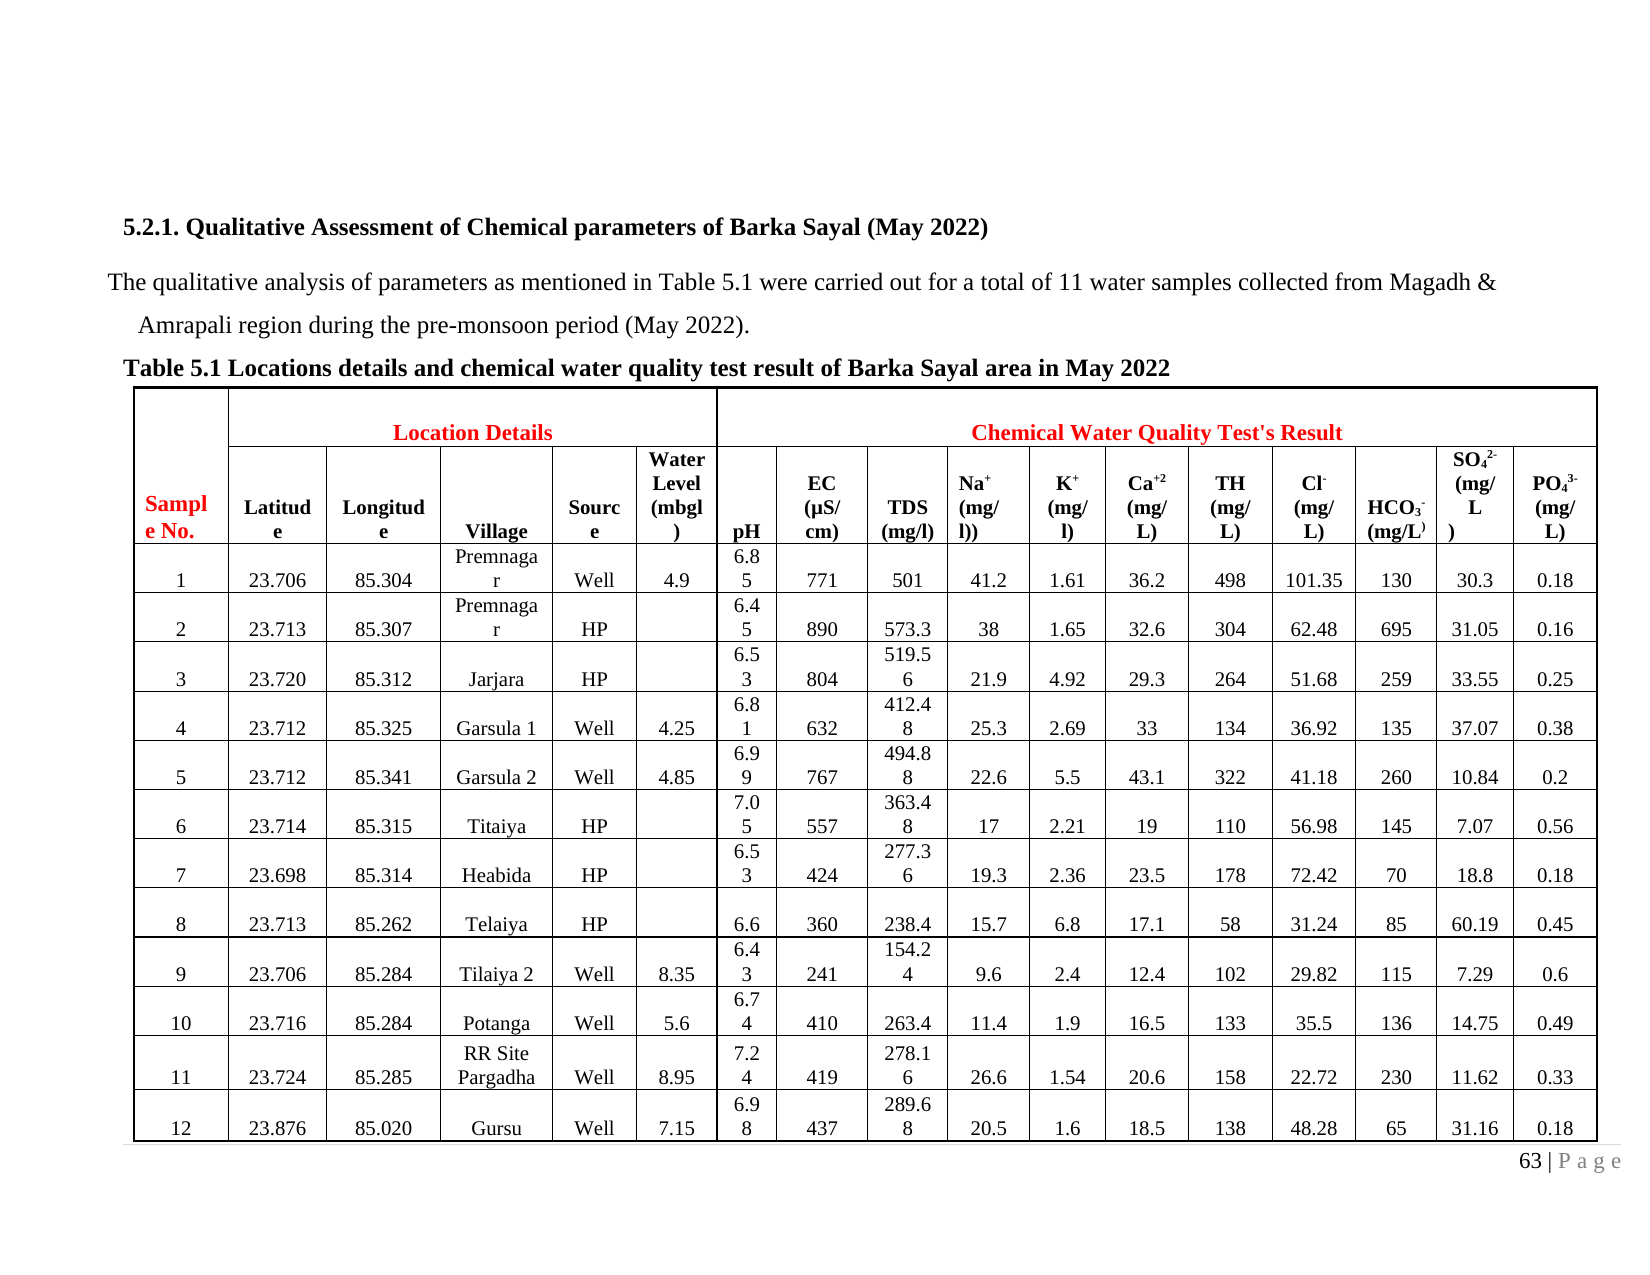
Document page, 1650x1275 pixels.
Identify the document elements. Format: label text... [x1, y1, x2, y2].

table_cell 20.6 [1106, 1036, 1188, 1089]
table_cell 178 [1189, 839, 1272, 887]
table_cell 6.43 [718, 938, 776, 986]
table_cell [637, 593, 716, 641]
table_cell 19 [1106, 790, 1188, 838]
table_cell 72.42 [1273, 839, 1355, 887]
table_cell EC (µS/cm) [777, 447, 867, 543]
table_cell 11 [135, 1036, 228, 1089]
table_cell 23.714 [229, 790, 326, 838]
table_cell 30.3 [1437, 544, 1513, 592]
table_cell 8.35 [637, 938, 716, 986]
table_cell 4.85 [637, 741, 716, 789]
table_cell 12.4 [1106, 938, 1188, 986]
table_cell 17 [948, 790, 1029, 838]
table_cell 241 [777, 938, 867, 986]
table_cell 85.284 [327, 987, 440, 1035]
table_cell 23.716 [229, 987, 326, 1035]
table_cell 8.95 [637, 1036, 716, 1089]
table_cell 145 [1356, 790, 1436, 838]
table_cell Village [441, 447, 552, 543]
table_cell 23.713 [229, 593, 326, 641]
table_cell 130 [1356, 544, 1436, 592]
table_cell 5.6 [637, 987, 716, 1035]
table_cell 102 [1189, 938, 1272, 986]
table_cell 32.6 [1106, 593, 1188, 641]
table_cell 419 [777, 1036, 867, 1089]
table_cell 85.312 [327, 642, 440, 691]
table_cell RR Site Pargadha [441, 1036, 552, 1089]
table_cell 259 [1356, 642, 1436, 691]
table_cell 264 [1189, 642, 1272, 691]
table_cell 43.1 [1106, 741, 1188, 789]
table_cell TH (mg/L) [1189, 447, 1272, 543]
table_cell 0.49 [1514, 987, 1596, 1035]
table_cell 18.5 [1106, 1090, 1188, 1139]
table_cell Well [553, 544, 636, 592]
table_cell 410 [777, 987, 867, 1035]
table_cell Potanga [441, 987, 552, 1035]
table_cell Longitude [327, 447, 440, 543]
table_cell 23.720 [229, 642, 326, 691]
table_cell 3 [135, 642, 228, 691]
table_cell 1.61 [1030, 544, 1105, 592]
table_cell 18.8 [1437, 839, 1513, 887]
table_cell 134 [1189, 692, 1272, 740]
table_cell SO42-(mg/L ) [1437, 447, 1513, 543]
table_cell Premnagar [441, 544, 552, 592]
table_cell 85.284 [327, 938, 440, 986]
table_cell 17.1 [1106, 888, 1188, 936]
table_cell 0.2 [1514, 741, 1596, 789]
table_cell 154.24 [868, 938, 947, 986]
table_cell 60.19 [1437, 888, 1513, 936]
table_cell HP [553, 839, 636, 887]
table_cell 424 [777, 839, 867, 887]
table_cell 7.15 [637, 1090, 716, 1139]
table_cell 29.3 [1106, 642, 1188, 691]
table_cell 6.8 [1030, 888, 1105, 936]
table_cell 23.706 [229, 938, 326, 986]
table_cell 890 [777, 593, 867, 641]
table_cell 33 [1106, 692, 1188, 740]
table_cell 136 [1356, 987, 1436, 1035]
table_cell Well [553, 741, 636, 789]
table_cell 65 [1356, 1090, 1436, 1139]
table_cell 0.33 [1514, 1036, 1596, 1089]
table_cell Telaiya [441, 888, 552, 936]
table_cell 21.9 [948, 642, 1029, 691]
table_cell 498 [1189, 544, 1272, 592]
table_cell 85.325 [327, 692, 440, 740]
table_cell Well [553, 938, 636, 986]
table_cell 11.4 [948, 987, 1029, 1035]
table_cell 4.92 [1030, 642, 1105, 691]
table_cell Cl- (mg/L) [1273, 447, 1355, 543]
table_cell 158 [1189, 1036, 1272, 1089]
table_header Location Details [229, 389, 716, 446]
table_cell 695 [1356, 593, 1436, 641]
table_cell [637, 839, 716, 887]
table_cell 22.72 [1273, 1036, 1355, 1089]
table_cell 135 [1356, 692, 1436, 740]
table_cell 4 [135, 692, 228, 740]
table_cell HP [553, 888, 636, 936]
table_cell 110 [1189, 790, 1272, 838]
table_cell 0.38 [1514, 692, 1596, 740]
table_cell Premnagar [441, 593, 552, 641]
subtitle Table 5.1 Locations details and chemical water quality test result of Barka Sayal area in May 2022 [123, 353, 1619, 382]
table_cell 277.36 [868, 839, 947, 887]
table_cell 85.315 [327, 790, 440, 838]
table_cell 85.314 [327, 839, 440, 887]
table_cell 58 [1189, 888, 1272, 936]
table_cell 4.25 [637, 692, 716, 740]
table_cell HP [553, 593, 636, 641]
table_cell 7.07 [1437, 790, 1513, 838]
table_cell 115 [1356, 938, 1436, 986]
table_cell HP [553, 790, 636, 838]
table_cell 6.98 [718, 1090, 776, 1139]
table_cell 22.6 [948, 741, 1029, 789]
table_cell 62.48 [1273, 593, 1355, 641]
table_cell 16.5 [1106, 987, 1188, 1035]
table_cell 48.28 [1273, 1090, 1355, 1139]
table_cell 437 [777, 1090, 867, 1139]
table_header Chemical Water Quality Test's Result [718, 389, 1596, 446]
table_cell Garsula 1 [441, 692, 552, 740]
table_cell 23.706 [229, 544, 326, 592]
table_cell 1.54 [1030, 1036, 1105, 1089]
table_cell 38 [948, 593, 1029, 641]
table_cell 11.62 [1437, 1036, 1513, 1089]
table_cell 6.99 [718, 741, 776, 789]
table_cell pH [718, 447, 776, 543]
table_cell 85.285 [327, 1036, 440, 1089]
table_cell 767 [777, 741, 867, 789]
table_cell [637, 642, 716, 691]
table_cell 9 [135, 938, 228, 986]
table_cell 304 [1189, 593, 1272, 641]
table_cell 0.25 [1514, 642, 1596, 691]
table_cell 230 [1356, 1036, 1436, 1089]
table_cell 31.16 [1437, 1090, 1513, 1139]
table_cell 33.55 [1437, 642, 1513, 691]
table_cell 771 [777, 544, 867, 592]
table_cell Na+ (mg/l)) [948, 447, 1029, 543]
table_cell 632 [777, 692, 867, 740]
table_cell Water Level (mbgl) [637, 447, 716, 543]
table_cell 557 [777, 790, 867, 838]
table_cell 2 [135, 593, 228, 641]
table_cell Ca+2 (mg/L) [1106, 447, 1188, 543]
table_cell 23.712 [229, 692, 326, 740]
table_cell 6.81 [718, 692, 776, 740]
table_cell 19.3 [948, 839, 1029, 887]
table_cell Well [553, 692, 636, 740]
table_cell 4.9 [637, 544, 716, 592]
text 5.2.1. Qualitative Assessment of Chemical parameters of Barka Sayal (May 2022) [123, 212, 1570, 241]
table_cell 9.6 [948, 938, 1029, 986]
table_cell 0.18 [1514, 839, 1596, 887]
table_cell 1.6 [1030, 1090, 1105, 1139]
table_cell 23.724 [229, 1036, 326, 1089]
table_cell 29.82 [1273, 938, 1355, 986]
table_cell 56.98 [1273, 790, 1355, 838]
table_cell K+ (mg/l) [1030, 447, 1105, 543]
table_cell 0.56 [1514, 790, 1596, 838]
table_cell 0.18 [1514, 544, 1596, 592]
table_cell TDS (mg/l) [868, 447, 947, 543]
table_cell Well [553, 1036, 636, 1089]
table_cell 85.020 [327, 1090, 440, 1139]
table_cell 85.307 [327, 593, 440, 641]
table_cell 20.5 [948, 1090, 1029, 1139]
table_cell 278.16 [868, 1036, 947, 1089]
table_cell 36.2 [1106, 544, 1188, 592]
table_cell 6.45 [718, 593, 776, 641]
table_cell 7.05 [718, 790, 776, 838]
table_cell 6.53 [718, 839, 776, 887]
table_cell 36.92 [1273, 692, 1355, 740]
table_cell 37.07 [1437, 692, 1513, 740]
table_cell 804 [777, 642, 867, 691]
table_cell 70 [1356, 839, 1436, 887]
table_cell 41.2 [948, 544, 1029, 592]
table_cell 35.5 [1273, 987, 1355, 1035]
table_cell [637, 888, 716, 936]
table_cell Garsula 2 [441, 741, 552, 789]
table_cell 85.262 [327, 888, 440, 936]
table_cell 1.9 [1030, 987, 1105, 1035]
table_cell 23.713 [229, 888, 326, 936]
table_cell 5.5 [1030, 741, 1105, 789]
table_cell Heabida [441, 839, 552, 887]
table_cell Gursu [441, 1090, 552, 1139]
table_cell PO43- (mg/L) [1514, 447, 1596, 543]
table_cell 494.88 [868, 741, 947, 789]
table_cell Latitude [229, 447, 326, 543]
table_cell 101.35 [1273, 544, 1355, 592]
table_cell 260 [1356, 741, 1436, 789]
table_cell 6.6 [718, 888, 776, 936]
table_cell 2.69 [1030, 692, 1105, 740]
table_cell 1.65 [1030, 593, 1105, 641]
table_cell 23.712 [229, 741, 326, 789]
table_header Sample No. [135, 389, 228, 543]
table_cell Well [553, 1090, 636, 1139]
table_cell Well [553, 987, 636, 1035]
table_cell 360 [777, 888, 867, 936]
table_cell 501 [868, 544, 947, 592]
table_cell 7 [135, 839, 228, 887]
table_cell 263.4 [868, 987, 947, 1035]
table_cell 412.48 [868, 692, 947, 740]
table_cell 31.05 [1437, 593, 1513, 641]
table_cell 85.304 [327, 544, 440, 592]
table_cell 5 [135, 741, 228, 789]
table_cell 8 [135, 888, 228, 936]
table_cell 10.84 [1437, 741, 1513, 789]
table_cell 51.68 [1273, 642, 1355, 691]
table_cell Source [553, 447, 636, 543]
table_cell 138 [1189, 1090, 1272, 1139]
table_cell HP [553, 642, 636, 691]
table_cell 26.6 [948, 1036, 1029, 1089]
table_cell 25.3 [948, 692, 1029, 740]
table_cell 6.74 [718, 987, 776, 1035]
table_cell HCO3- (mg/L) [1356, 447, 1436, 543]
table_cell 6 [135, 790, 228, 838]
table_cell 15.7 [948, 888, 1029, 936]
table_cell 519.56 [868, 642, 947, 691]
table_cell [637, 790, 716, 838]
table_cell 363.48 [868, 790, 947, 838]
table_cell 31.24 [1273, 888, 1355, 936]
table_cell Jarjara [441, 642, 552, 691]
table_cell 7.29 [1437, 938, 1513, 986]
table_cell 85 [1356, 888, 1436, 936]
table_cell 23.876 [229, 1090, 326, 1139]
table_cell 0.45 [1514, 888, 1596, 936]
table_cell Titaiya [441, 790, 552, 838]
table_cell 6.53 [718, 642, 776, 691]
table_cell 2.4 [1030, 938, 1105, 986]
table_cell 12 [135, 1090, 228, 1139]
table_cell 573.3 [868, 593, 947, 641]
table_cell 7.24 [718, 1036, 776, 1089]
table_cell 10 [135, 987, 228, 1035]
table_cell 2.36 [1030, 839, 1105, 887]
table_cell 23.5 [1106, 839, 1188, 887]
table_cell 0.6 [1514, 938, 1596, 986]
table_cell 2.21 [1030, 790, 1105, 838]
table_cell 41.18 [1273, 741, 1355, 789]
table_cell 133 [1189, 987, 1272, 1035]
table_cell 289.68 [868, 1090, 947, 1139]
text The qualitative analysis of parameters as mentioned in Table 5.1 were carried out for a total of 11 water samples collected from Magadh & Amrapali region during the pre-monsoon period (May 2022). [107, 267, 1555, 339]
table_cell 85.341 [327, 741, 440, 789]
table_cell 0.18 [1514, 1090, 1596, 1139]
table_cell 1 [135, 544, 228, 592]
table_cell 23.698 [229, 839, 326, 887]
table_cell 238.4 [868, 888, 947, 936]
table_cell Tilaiya 2 [441, 938, 552, 986]
table_cell 14.75 [1437, 987, 1513, 1035]
table_cell 6.85 [718, 544, 776, 592]
table_cell 0.16 [1514, 593, 1596, 641]
table_cell 322 [1189, 741, 1272, 789]
